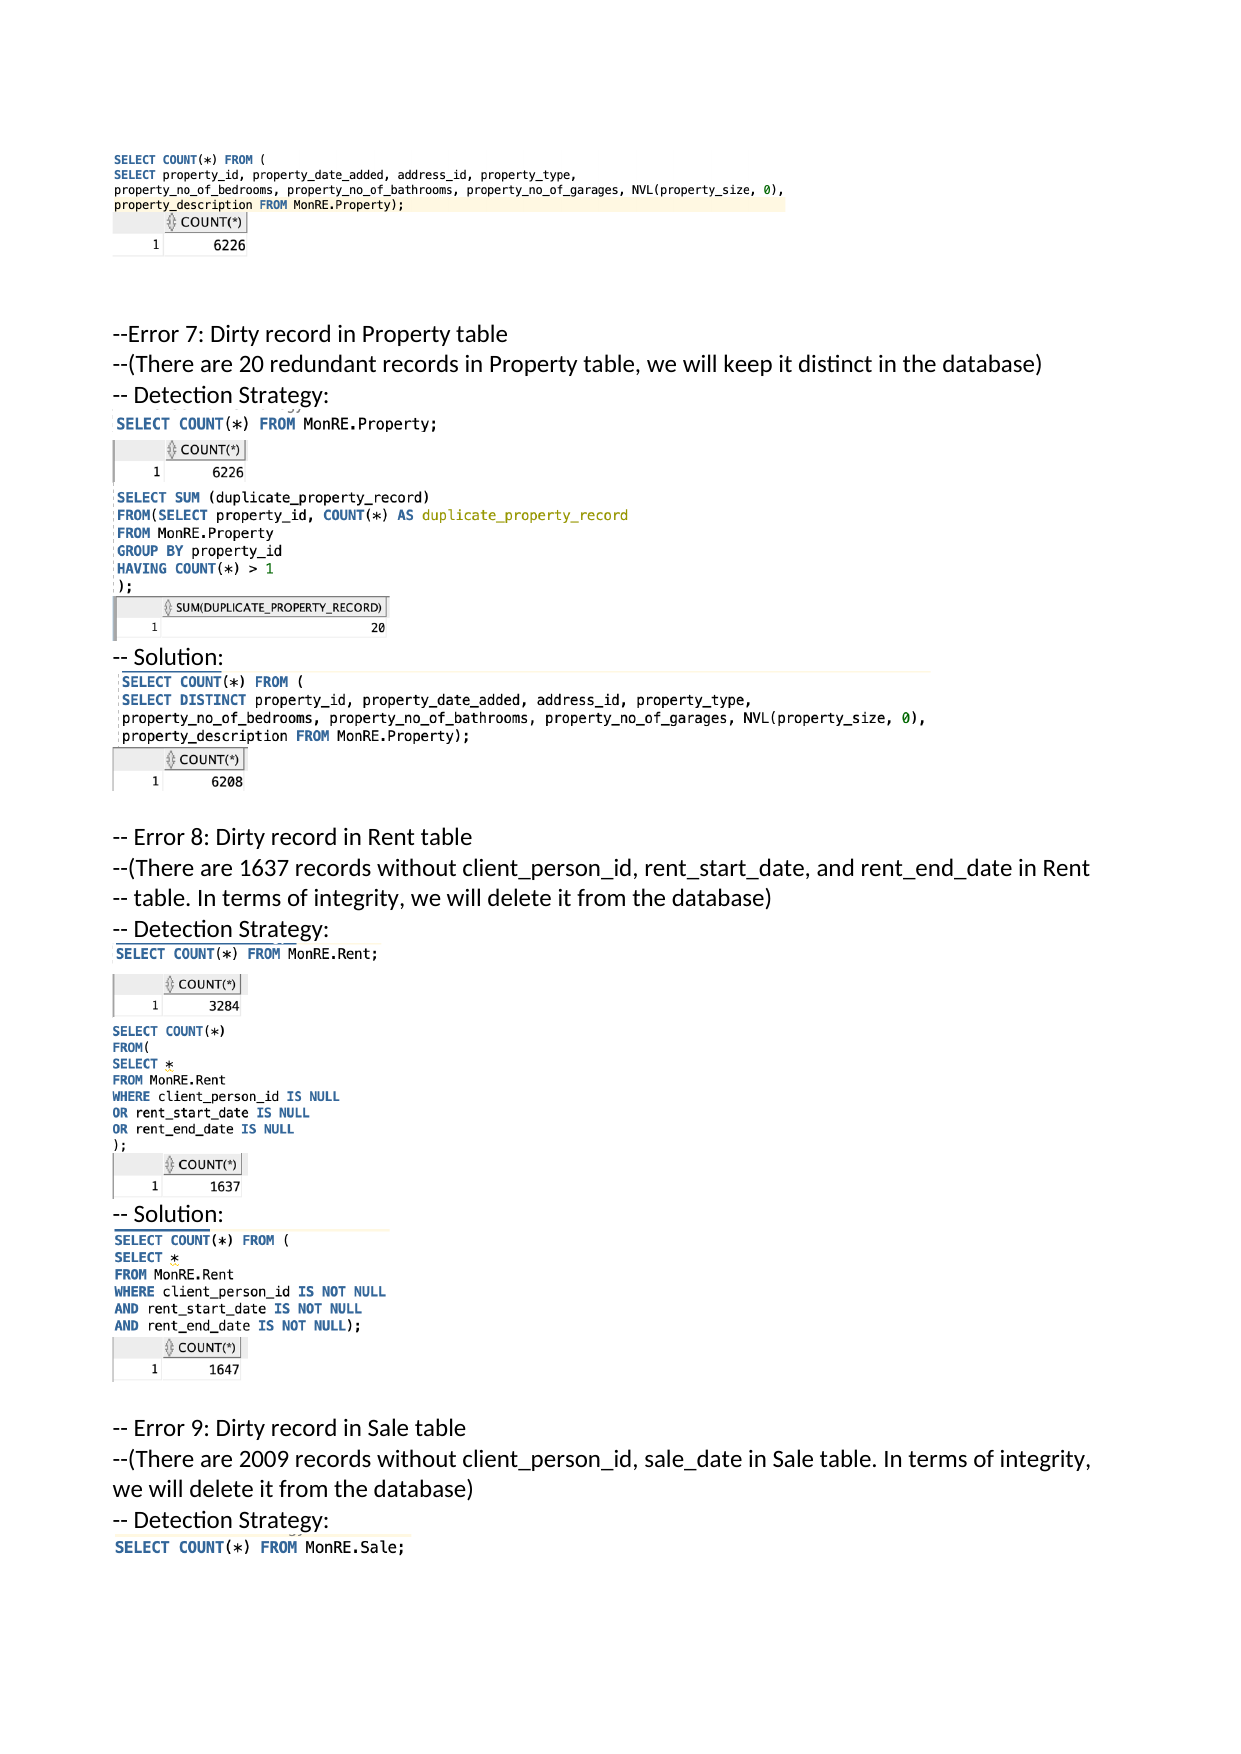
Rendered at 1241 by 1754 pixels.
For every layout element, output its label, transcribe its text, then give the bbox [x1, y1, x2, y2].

text -- Error 8: Dirty record in Rent table [112, 822, 1128, 852]
picture [112, 150, 786, 257]
picture [112, 974, 347, 1199]
picture [112, 943, 382, 967]
picture [112, 440, 642, 641]
text --(There are 20 redundant records in Property table, we will keep it distinct in the database) [112, 348, 1128, 379]
text -- Detection Strategy: [112, 913, 1128, 944]
text -- Detection Strategy: [112, 379, 1128, 409]
text -- table. In terms of integrity, we will delete it from the database) [112, 883, 1128, 913]
text --(There are 2009 records without client_person_id, sale_date in Sale table. In terms of integrity, we will delete it from the database) [112, 1443, 1128, 1504]
picture [112, 1229, 390, 1382]
text --Error 7: Dirty record in Property table [112, 318, 1128, 348]
text --(There are 1637 records without client_person_id, rent_start_date, and rent_end_date in Rent [112, 852, 1128, 883]
picture [112, 671, 931, 791]
text -- Error 9: Dirty record in Sale table [112, 1412, 1128, 1443]
picture [112, 409, 443, 432]
picture [112, 1534, 412, 1558]
text -- Solution: [112, 641, 1128, 672]
text -- Detection Strategy: [112, 1504, 1128, 1534]
text -- Solution: [112, 1199, 1128, 1229]
